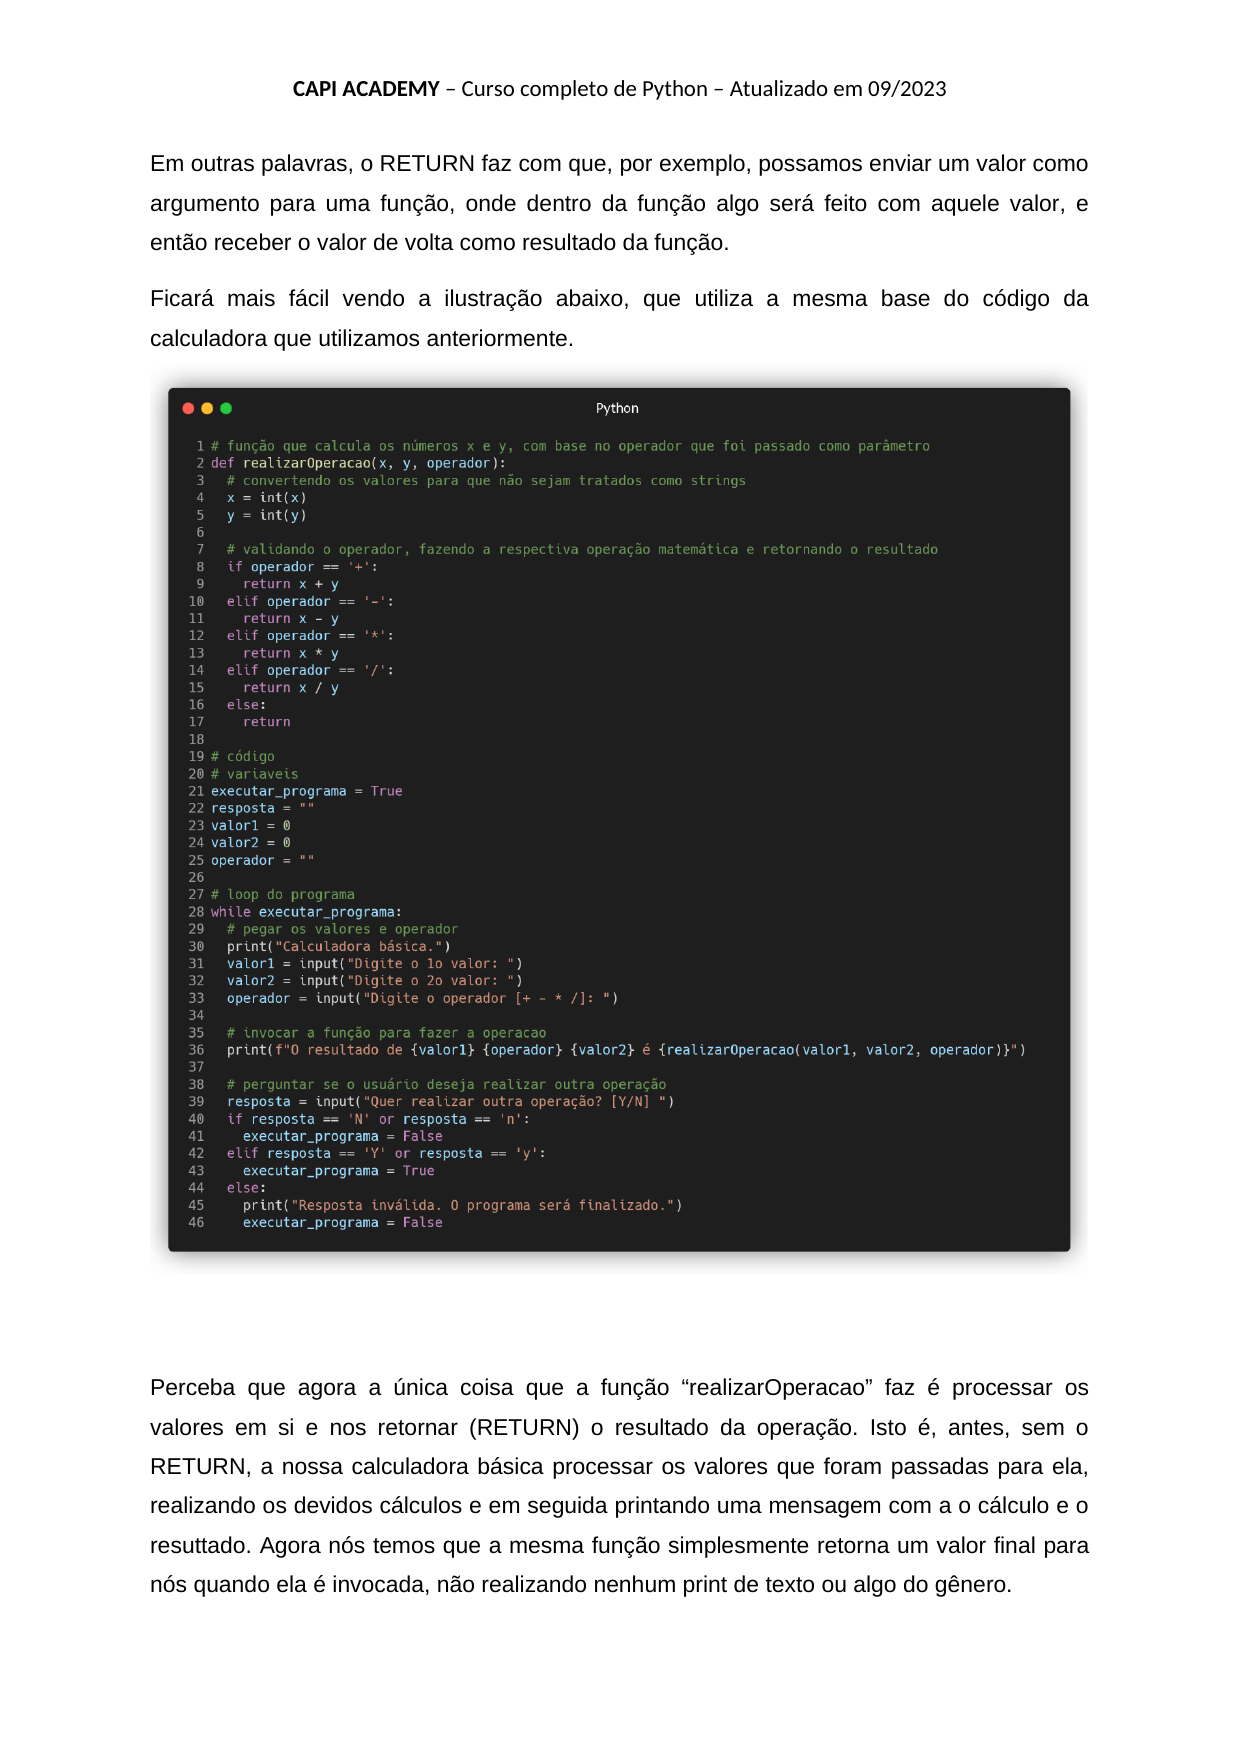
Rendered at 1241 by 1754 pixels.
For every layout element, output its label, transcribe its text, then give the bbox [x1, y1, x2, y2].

text Ficará mais fácil vendo a ilustração abaixo, que utiliza a mesma base do código da calculadora que utilizamos anteriormente. [150, 285, 1090, 351]
text Perceba que agora a única coisa que a função “realizarOperacao” faz é processar os valores em si e nos retornar (RETURN) o resultado da operação. Isto é, antes, sem o RETURN, a nossa calculadora básica processar os valores que foram passadas para ela, realizando os devidos cálculos e em seguida printando uma mensagem com a o cálculo e o resuttado. Agora nós temos que a mesma função simplesmente retorna um valor final para nós quando ela é invocada, não realizando nenhum print de texto ou algo do gênero. [150, 1374, 1090, 1598]
picture [150, 364, 1088, 1275]
text Em outras palavras, o RETURN faz com que, por exemplo, possamos enviar um valor como argumento para uma função, onde dentro da função algo será feito com aquele valor, e então receber o valor de volta como resultado da função. [150, 150, 1090, 255]
